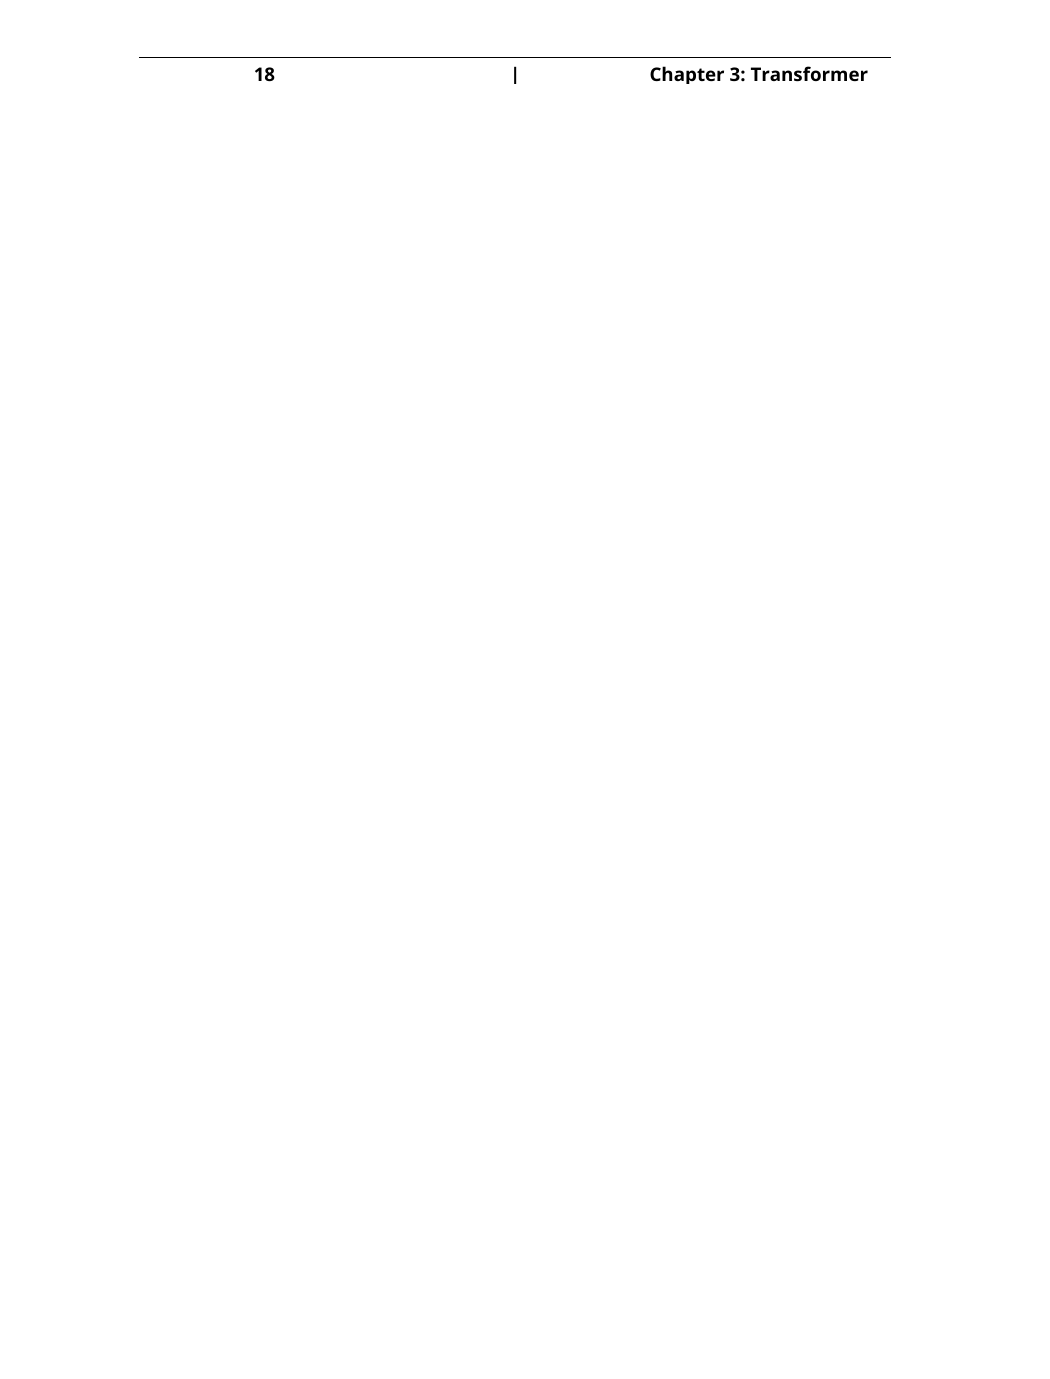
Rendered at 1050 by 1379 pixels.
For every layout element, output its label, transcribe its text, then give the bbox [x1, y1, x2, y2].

table_header 18 [139, 58, 389, 83]
table_header Chapter 3: Transformer Anatomy [641, 58, 891, 83]
table_header | [390, 58, 641, 83]
